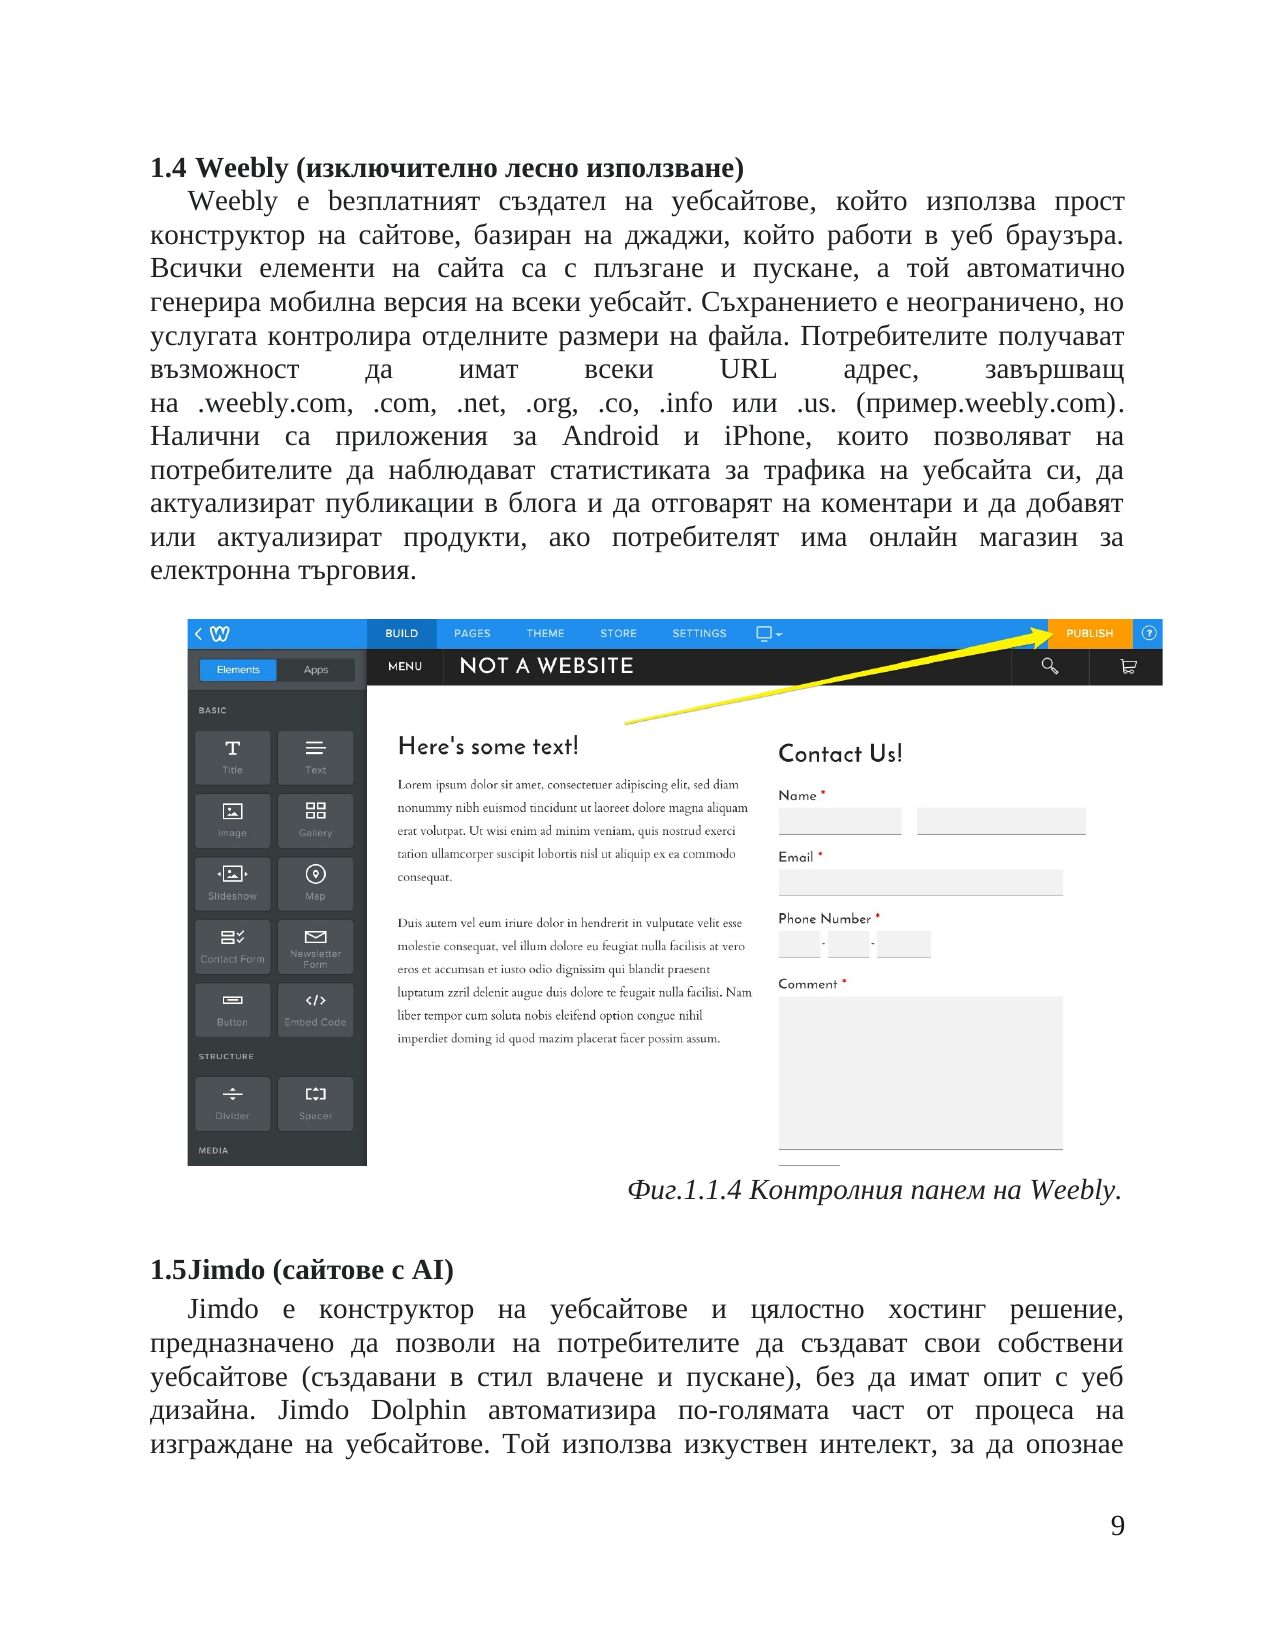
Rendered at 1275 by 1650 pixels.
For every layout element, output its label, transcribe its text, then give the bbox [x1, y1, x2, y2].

list Jimdo (сайтове с AI) [150, 1252, 1125, 1285]
list Weebly (изключително лесно използване) [150, 150, 1125, 183]
list Weebly e bезплатният създател на уебсайтове, който използва прост конструктор на сайтове, базиран на джаджи, който работи в уеб браузъра. Всички елементи на сайта са с плъзгане и пускане, а той автоматично генерира мобилна версия на всеки уебсайт. Съхранението е неограничено, но услугата контролира отделните размери на файла. Потребителите получават възможност да имат всеки URL адрес, завършващ на .weebly.com, .com, .net, .org, .co, .info или .us. (пример.weebly.com). Налични са приложения за Android и iPhone, които позволяват на потребителите да наблюдават статистиката за трафика на уебсайта си, да актуализират публикации в блога и да отговарят на коментари и да добавят или актуализират продукти, ако потребителят има онлайн магазин за електронна търговия. [150, 183, 1125, 586]
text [150, 1292, 1125, 1459]
picture [187, 619, 1163, 1166]
text Фиг.1.1.4 Контролния панем на Weebly. [150, 1172, 1125, 1206]
